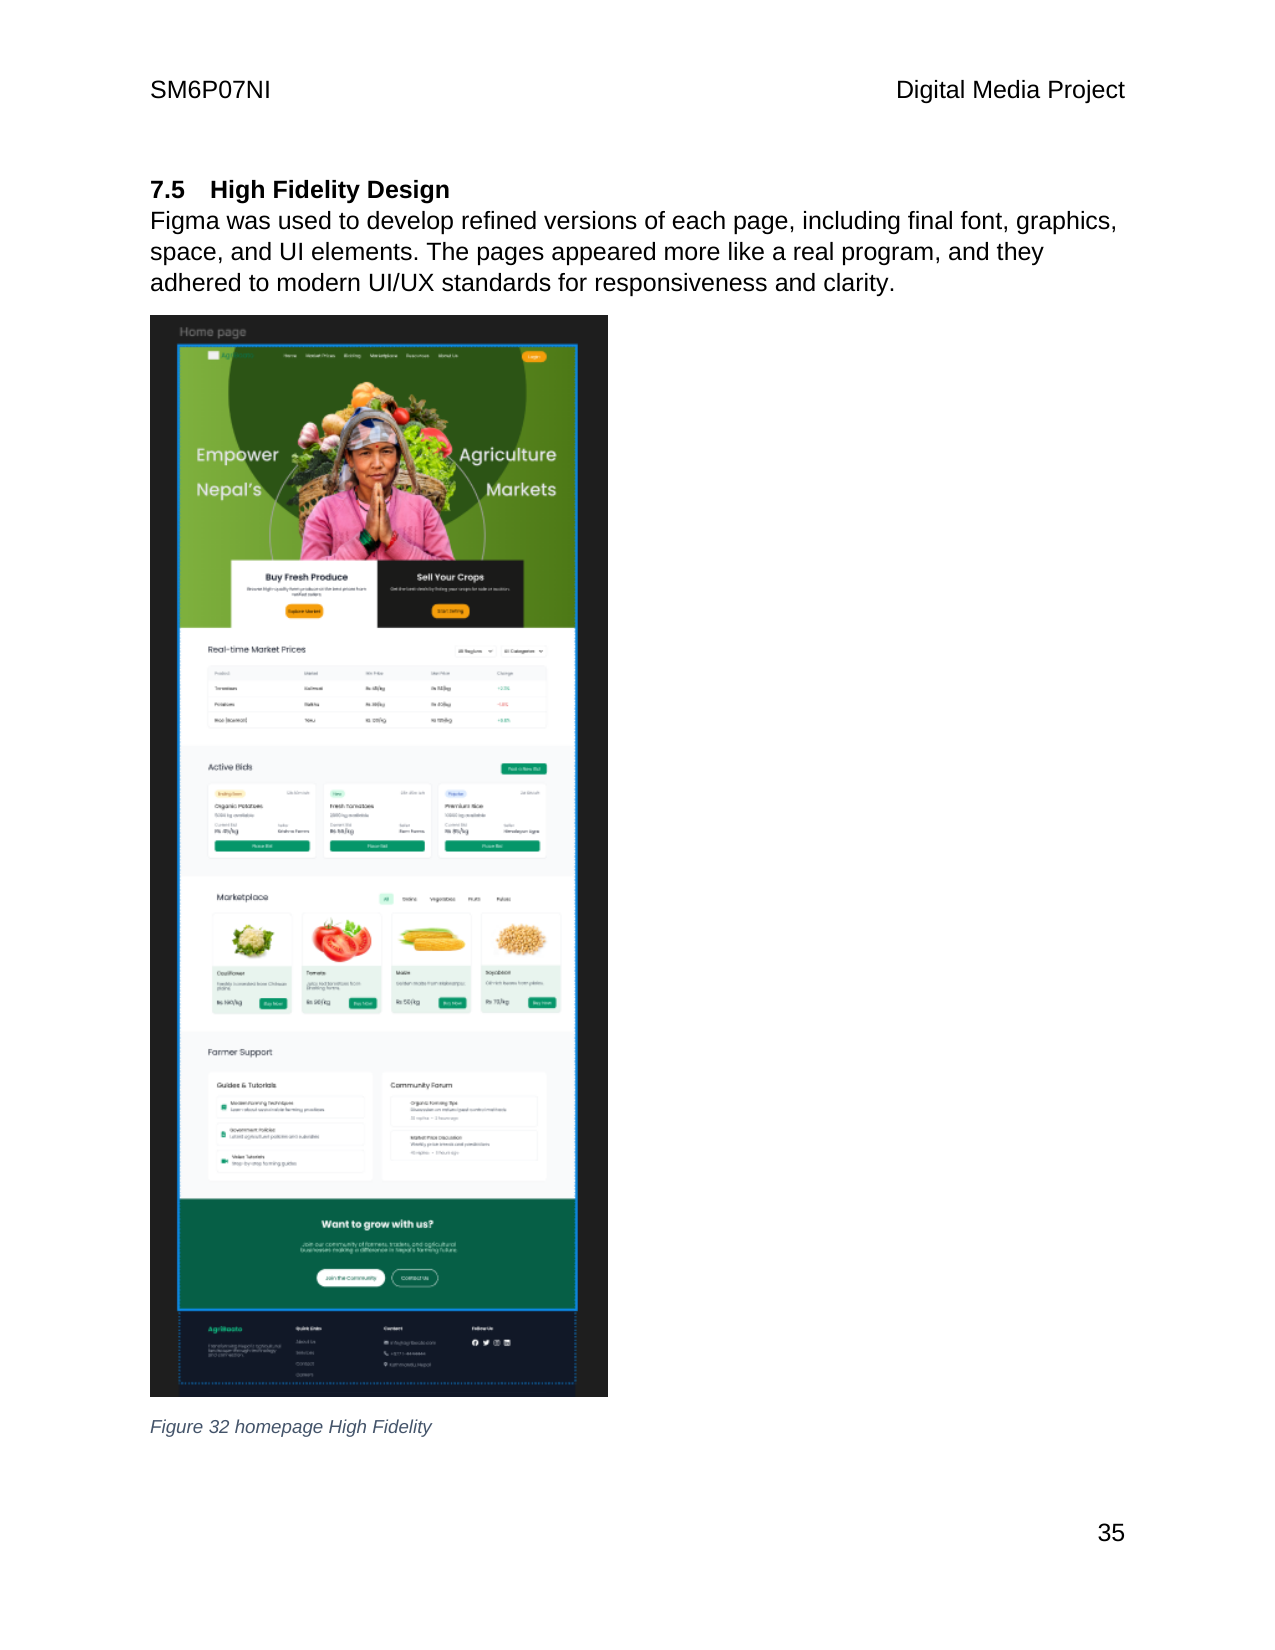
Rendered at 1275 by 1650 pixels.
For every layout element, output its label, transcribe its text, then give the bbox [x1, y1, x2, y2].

text Figma was used to develop refined versions of each page, including final font, graphics, space, and UI elements. The pages appeared more like a real program, and they adhered to modern UI/UX standards for responsiveness and clarity. [150, 206, 1125, 297]
text Figure 32 homepage High Fidelity [150, 1416, 1125, 1437]
picture [150, 315, 608, 1397]
subtitle High Fidelity Design [150, 175, 1125, 204]
